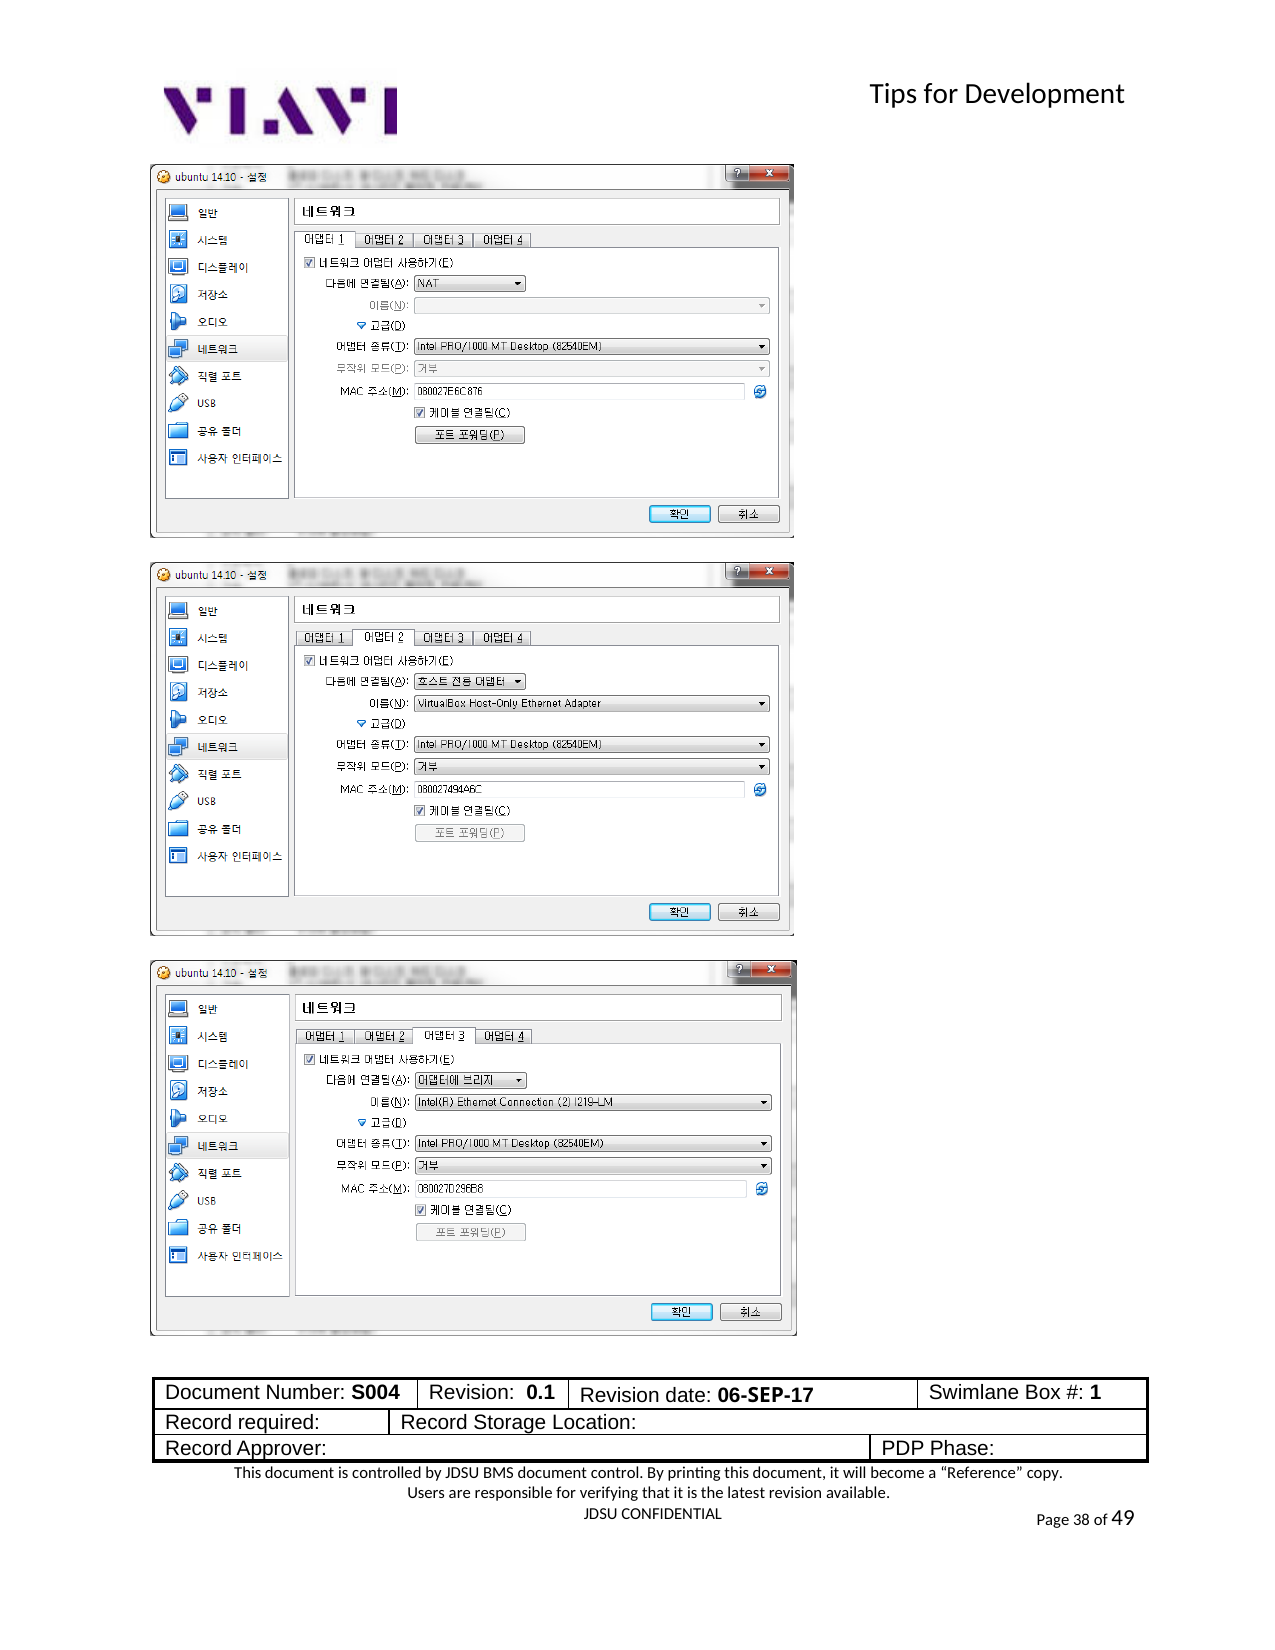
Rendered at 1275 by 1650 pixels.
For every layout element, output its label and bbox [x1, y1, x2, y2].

picture [150, 164, 794, 538]
picture [150, 960, 797, 1336]
picture [162, 68, 397, 146]
picture [150, 562, 794, 936]
